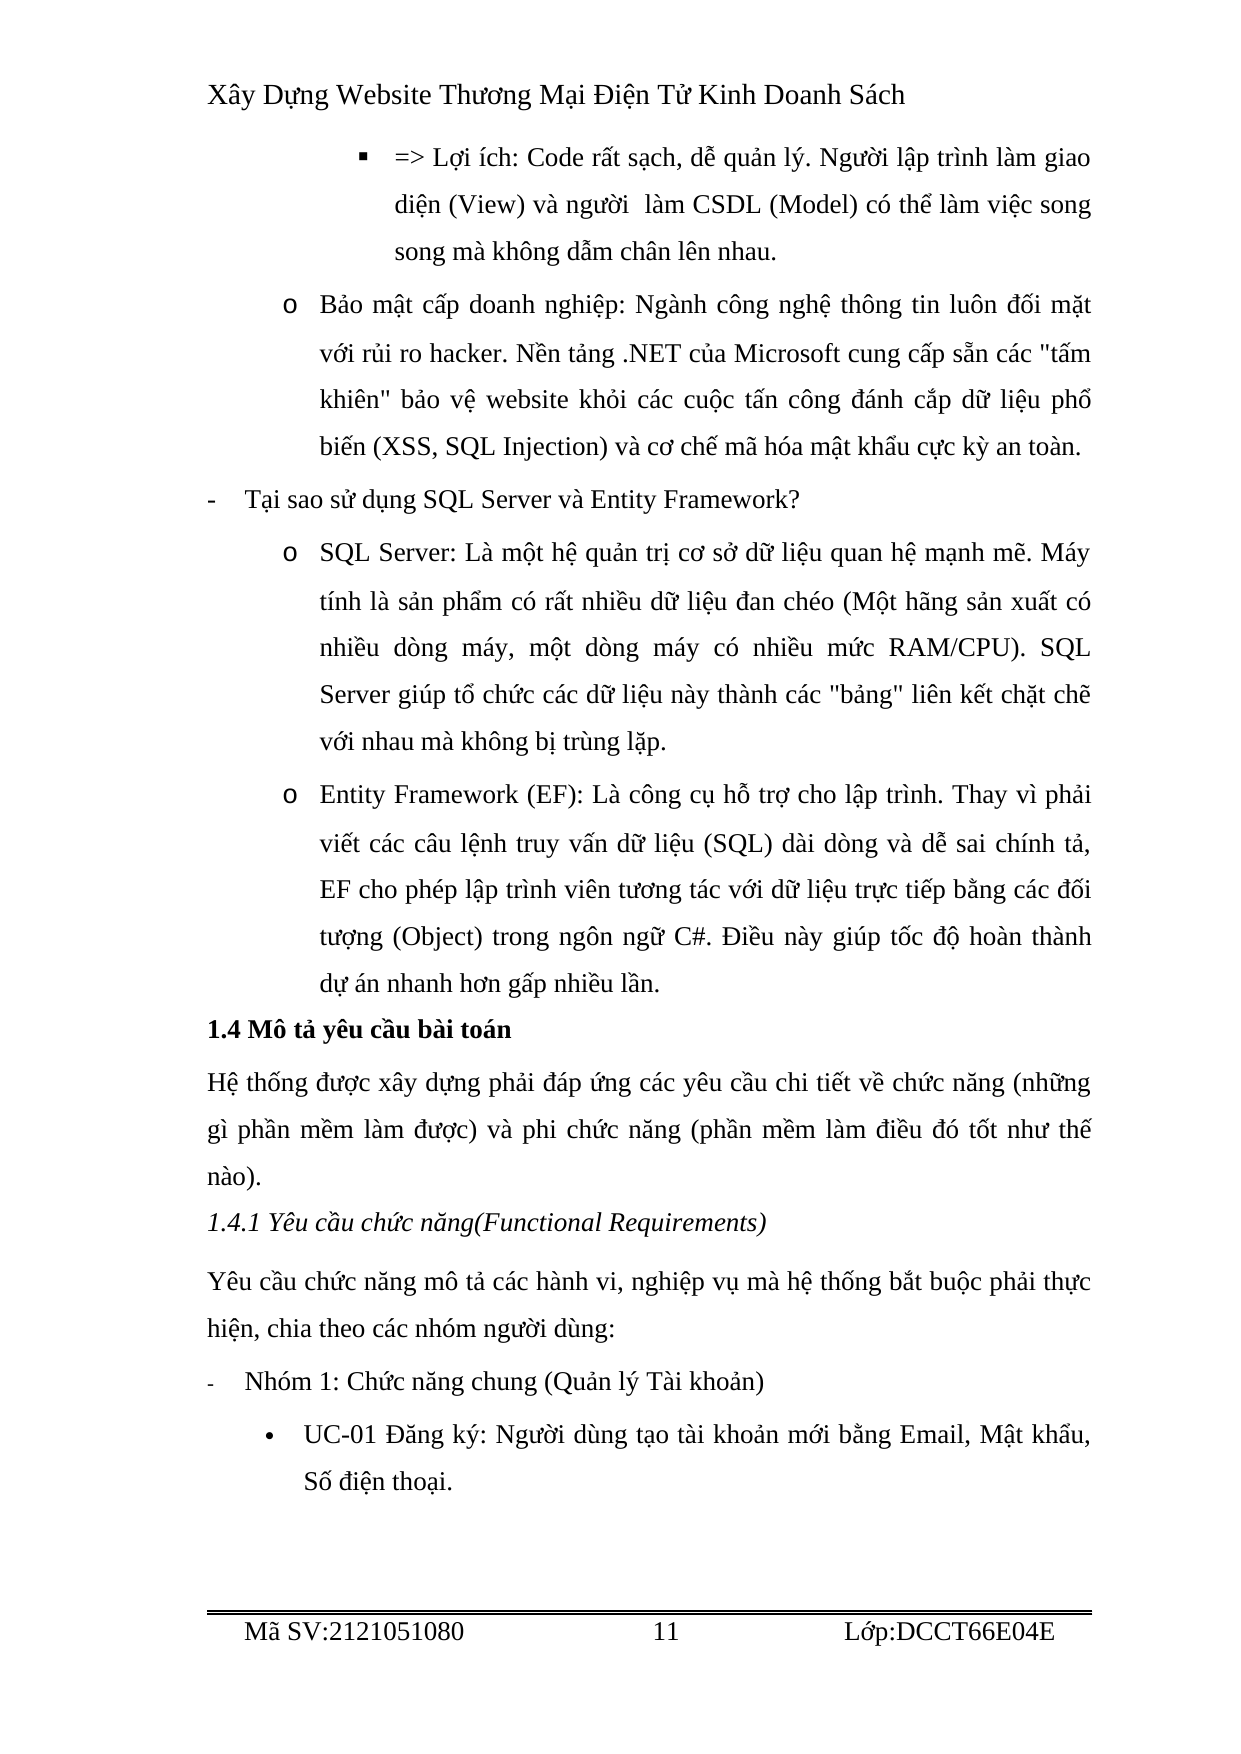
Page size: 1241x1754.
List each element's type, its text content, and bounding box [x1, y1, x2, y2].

list Nhóm 1: Chức năng chung (Quản lý Tài khoản) [207, 1365, 1092, 1396]
list Entity Framework (EF): Là công cụ hỗ trợ cho lập trình. Thay vì phải viết các câu lệnh truy vấn dữ liệu (SQL) dài dòng và dễ sai chính tả, EF cho phép lập trình viên tương tác với dữ liệu trực tiếp bằng các đối tượng (Object) trong ngôn ngữ C#. Điều này giúp tốc độ hoàn thành dự án nhanh hơn gấp nhiều lần. [282, 778, 1092, 998]
list Mô tả yêu cầu bài toán [207, 1013, 1092, 1044]
list Bảo mật cấp doanh nghiệp: Ngành công nghệ thông tin luôn đối mặt với rủi ro hacker. Nền tảng .NET của Microsoft cung cấp sẵn các "tấm khiên" bảo vệ website khỏi các cuộc tấn công đánh cắp dữ liệu phổ biến (XSS, SQL Injection) và cơ chế mã hóa mật khẩu cực kỳ an toàn. [282, 288, 1092, 461]
list => Lợi ích: Code rất sạch, dễ quản lý. Người lập trình làm giao diện (View) và người làm CSDL (Model) có thể làm việc song song mà không dẫm chân lên nhau. [357, 141, 1092, 266]
text Yêu cầu chức năng mô tả các hành vi, nghiệp vụ mà hệ thống bắt buộc phải thực hiện, chia theo các nhóm người dùng: [207, 1266, 1092, 1343]
list Tại sao sử dụng SQL Server và Entity Framework? [207, 483, 1092, 514]
list UC-01 Đăng ký: Người dùng tạo tài khoản mới bằng Email, Mật khẩu, Số điện thoại. [266, 1418, 1092, 1496]
list SQL Server: Là một hệ quản trị cơ sở dữ liệu quan hệ mạnh mẽ. Máy tính là sản phẩm có rất nhiều dữ liệu đan chéo (Một hãng sản xuất có nhiều dòng máy, một dòng máy có nhiều mức RAM/CPU). SQL Server giúp tổ chức các dữ liệu này thành các "bảng" liên kết chặt chẽ với nhau mà không bị trùng lặp. [282, 536, 1092, 756]
text Hệ thống được xây dựng phải đáp ứng các yêu cầu chi tiết về chức năng (những gì phần mềm làm được) và phi chức năng (phần mềm làm điều đó tốt như thế nào). [207, 1066, 1092, 1191]
subtitle Yêu cầu chức năng(Functional Requirements) [207, 1206, 1092, 1237]
